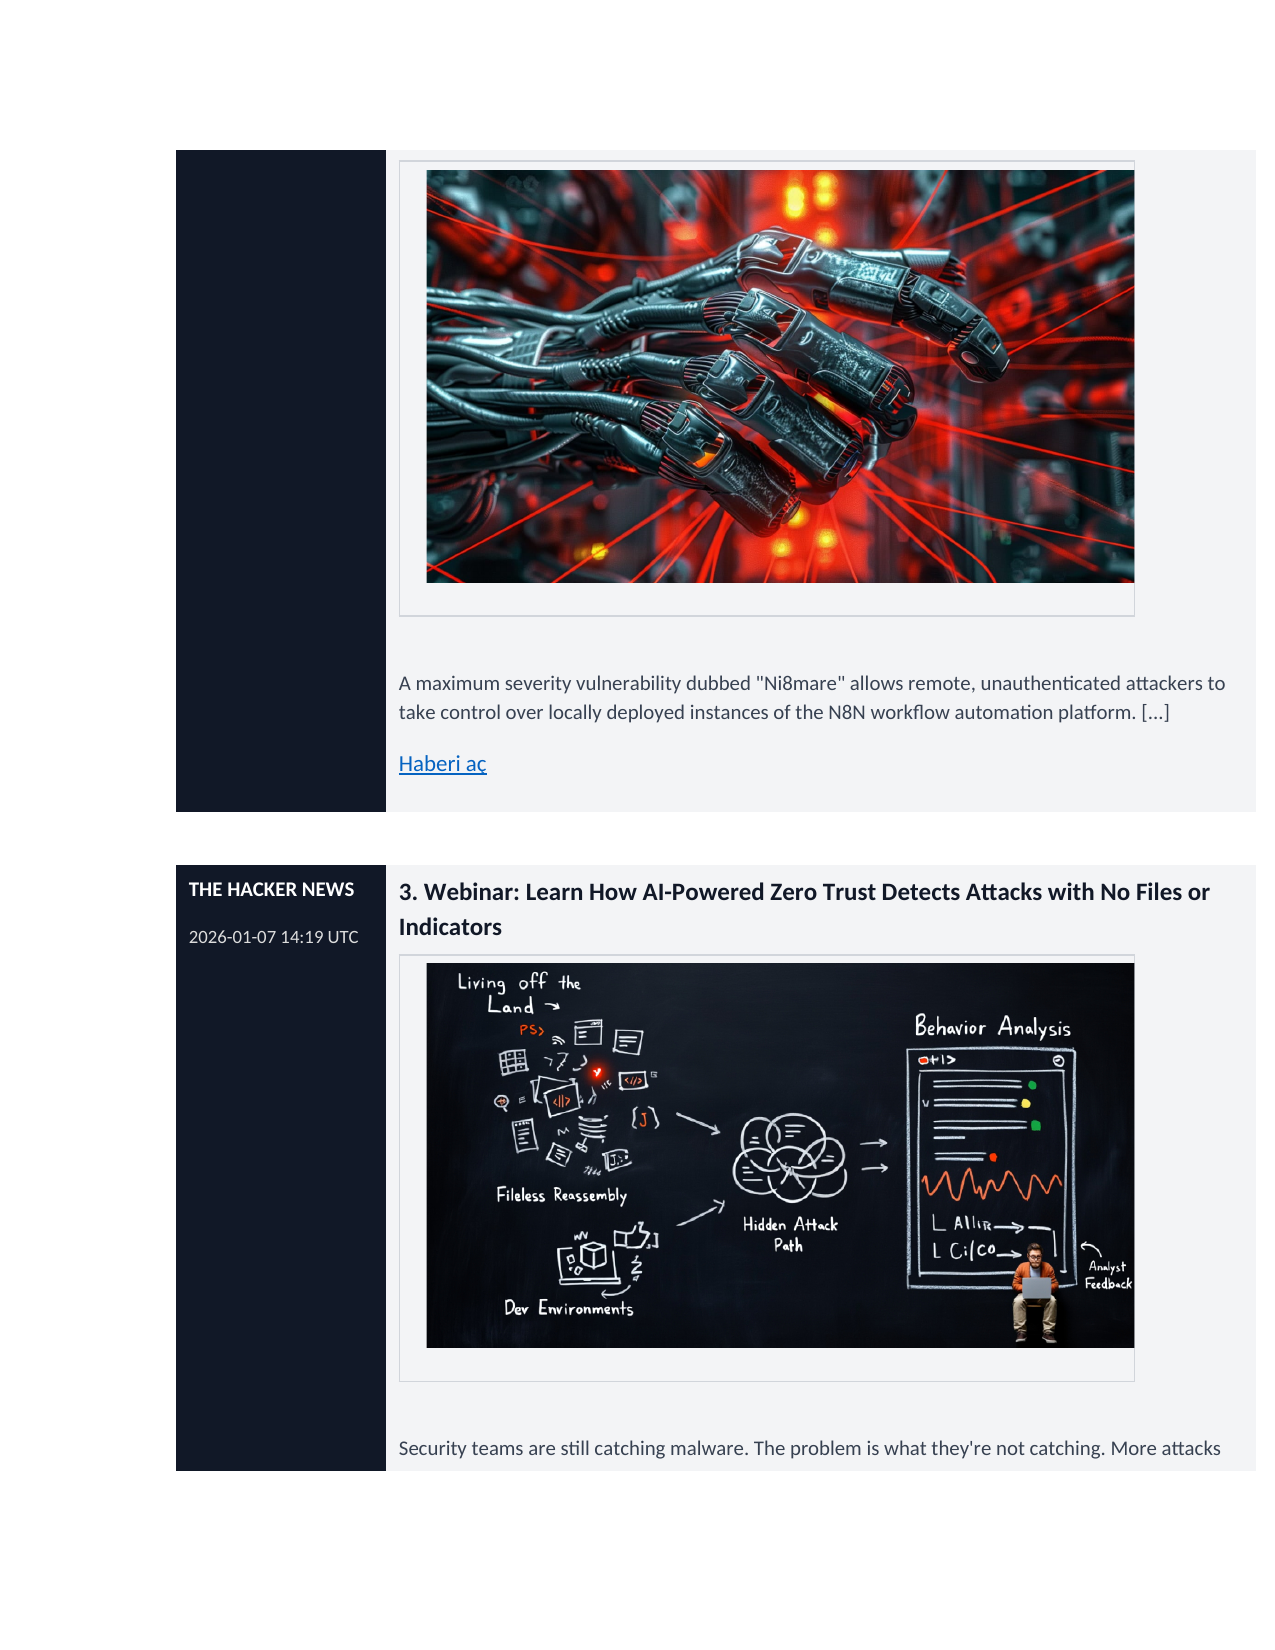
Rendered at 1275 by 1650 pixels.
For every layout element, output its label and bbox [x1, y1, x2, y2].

table_header [176, 865, 386, 1471]
table_header [386, 150, 1256, 812]
table_header [176, 150, 386, 812]
picture [426, 963, 1135, 1348]
table_header [386, 865, 1256, 1471]
picture [426, 170, 1135, 583]
